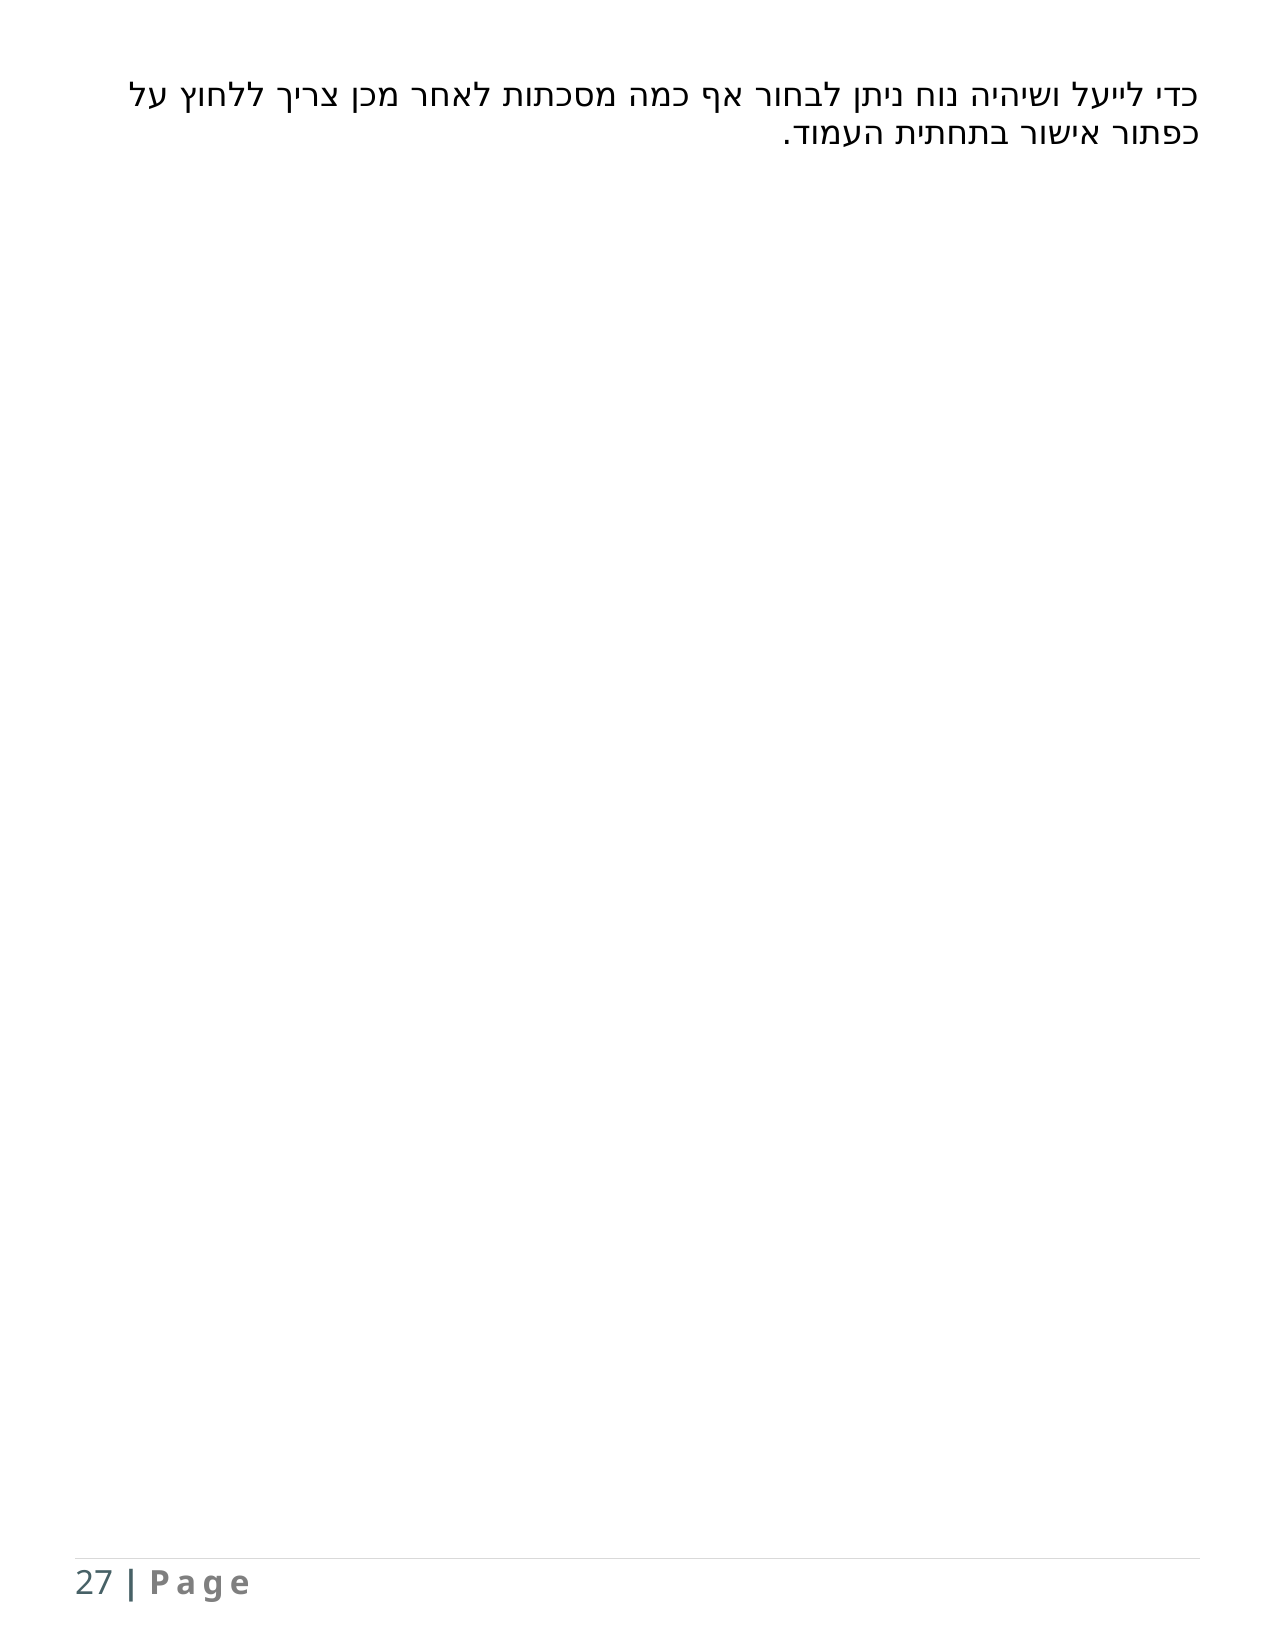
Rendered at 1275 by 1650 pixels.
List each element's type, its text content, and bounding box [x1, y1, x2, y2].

text כדי לייעל ושיהיה נוח ניתן לבחור אף כמה מסכתות לאחר מכן צריך ללחוץ על כפתור אישור בתחתית העמוד. [75, 75, 1200, 153]
